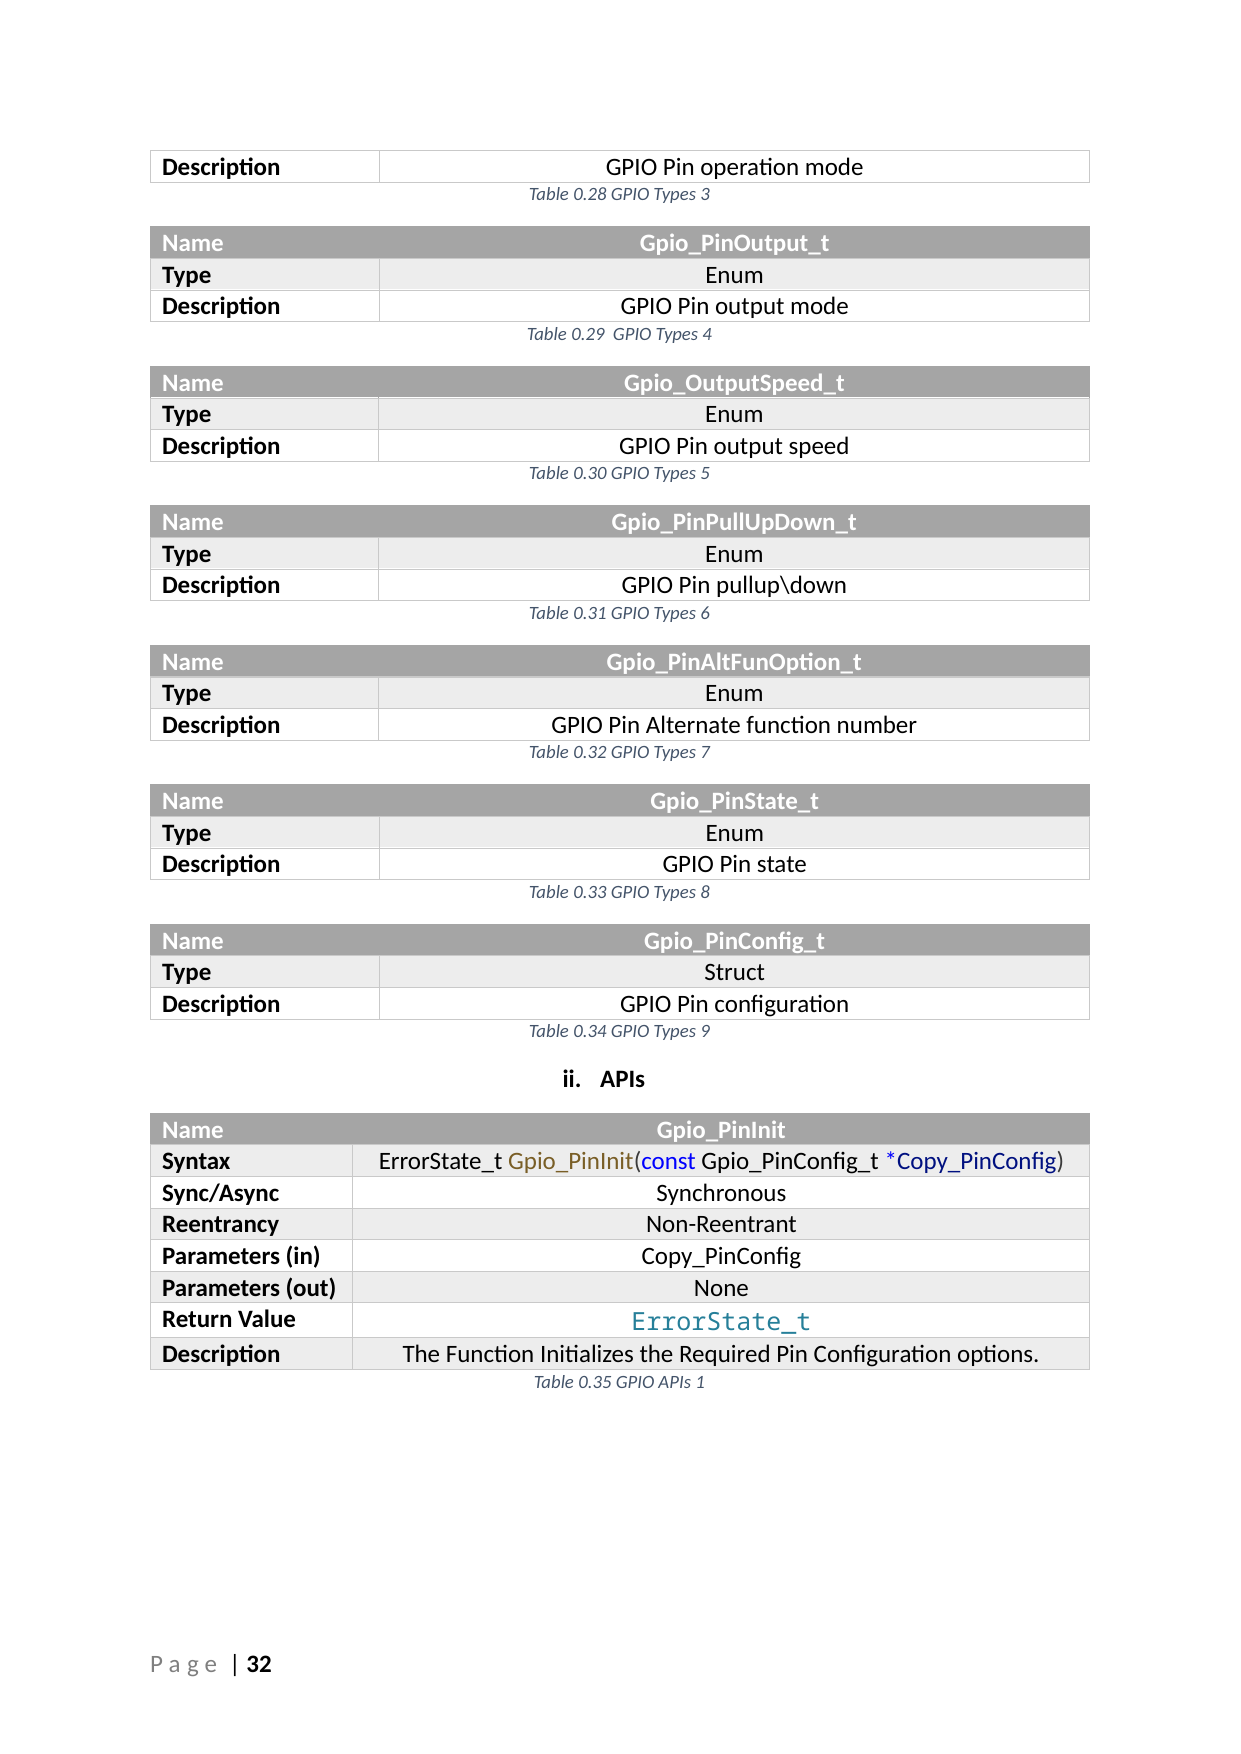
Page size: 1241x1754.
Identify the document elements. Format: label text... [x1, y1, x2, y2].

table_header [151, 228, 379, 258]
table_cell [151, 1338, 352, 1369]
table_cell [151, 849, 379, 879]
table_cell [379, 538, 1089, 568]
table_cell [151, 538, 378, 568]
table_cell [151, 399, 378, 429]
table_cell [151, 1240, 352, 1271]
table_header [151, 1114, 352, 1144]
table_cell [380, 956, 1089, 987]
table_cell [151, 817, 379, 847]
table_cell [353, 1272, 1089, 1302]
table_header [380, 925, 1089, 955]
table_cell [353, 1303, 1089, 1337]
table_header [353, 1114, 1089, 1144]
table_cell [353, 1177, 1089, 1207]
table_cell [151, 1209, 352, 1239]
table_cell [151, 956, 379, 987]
list APIs [581, 1063, 1090, 1094]
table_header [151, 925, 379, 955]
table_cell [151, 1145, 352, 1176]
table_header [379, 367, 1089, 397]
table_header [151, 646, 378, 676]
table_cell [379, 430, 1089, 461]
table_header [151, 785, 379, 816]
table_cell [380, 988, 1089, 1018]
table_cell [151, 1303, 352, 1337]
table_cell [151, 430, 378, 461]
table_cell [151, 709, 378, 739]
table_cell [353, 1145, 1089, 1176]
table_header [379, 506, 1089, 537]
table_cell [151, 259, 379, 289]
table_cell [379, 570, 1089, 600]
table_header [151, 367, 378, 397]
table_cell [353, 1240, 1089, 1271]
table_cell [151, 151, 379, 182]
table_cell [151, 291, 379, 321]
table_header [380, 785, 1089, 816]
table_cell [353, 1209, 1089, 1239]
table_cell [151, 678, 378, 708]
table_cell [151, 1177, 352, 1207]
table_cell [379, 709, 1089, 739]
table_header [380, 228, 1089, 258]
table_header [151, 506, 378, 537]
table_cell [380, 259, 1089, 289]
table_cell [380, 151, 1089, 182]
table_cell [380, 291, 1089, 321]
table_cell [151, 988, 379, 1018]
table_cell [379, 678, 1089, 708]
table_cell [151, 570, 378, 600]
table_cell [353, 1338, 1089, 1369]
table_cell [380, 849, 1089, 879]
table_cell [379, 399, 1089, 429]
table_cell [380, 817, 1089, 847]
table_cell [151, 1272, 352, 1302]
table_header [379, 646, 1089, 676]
